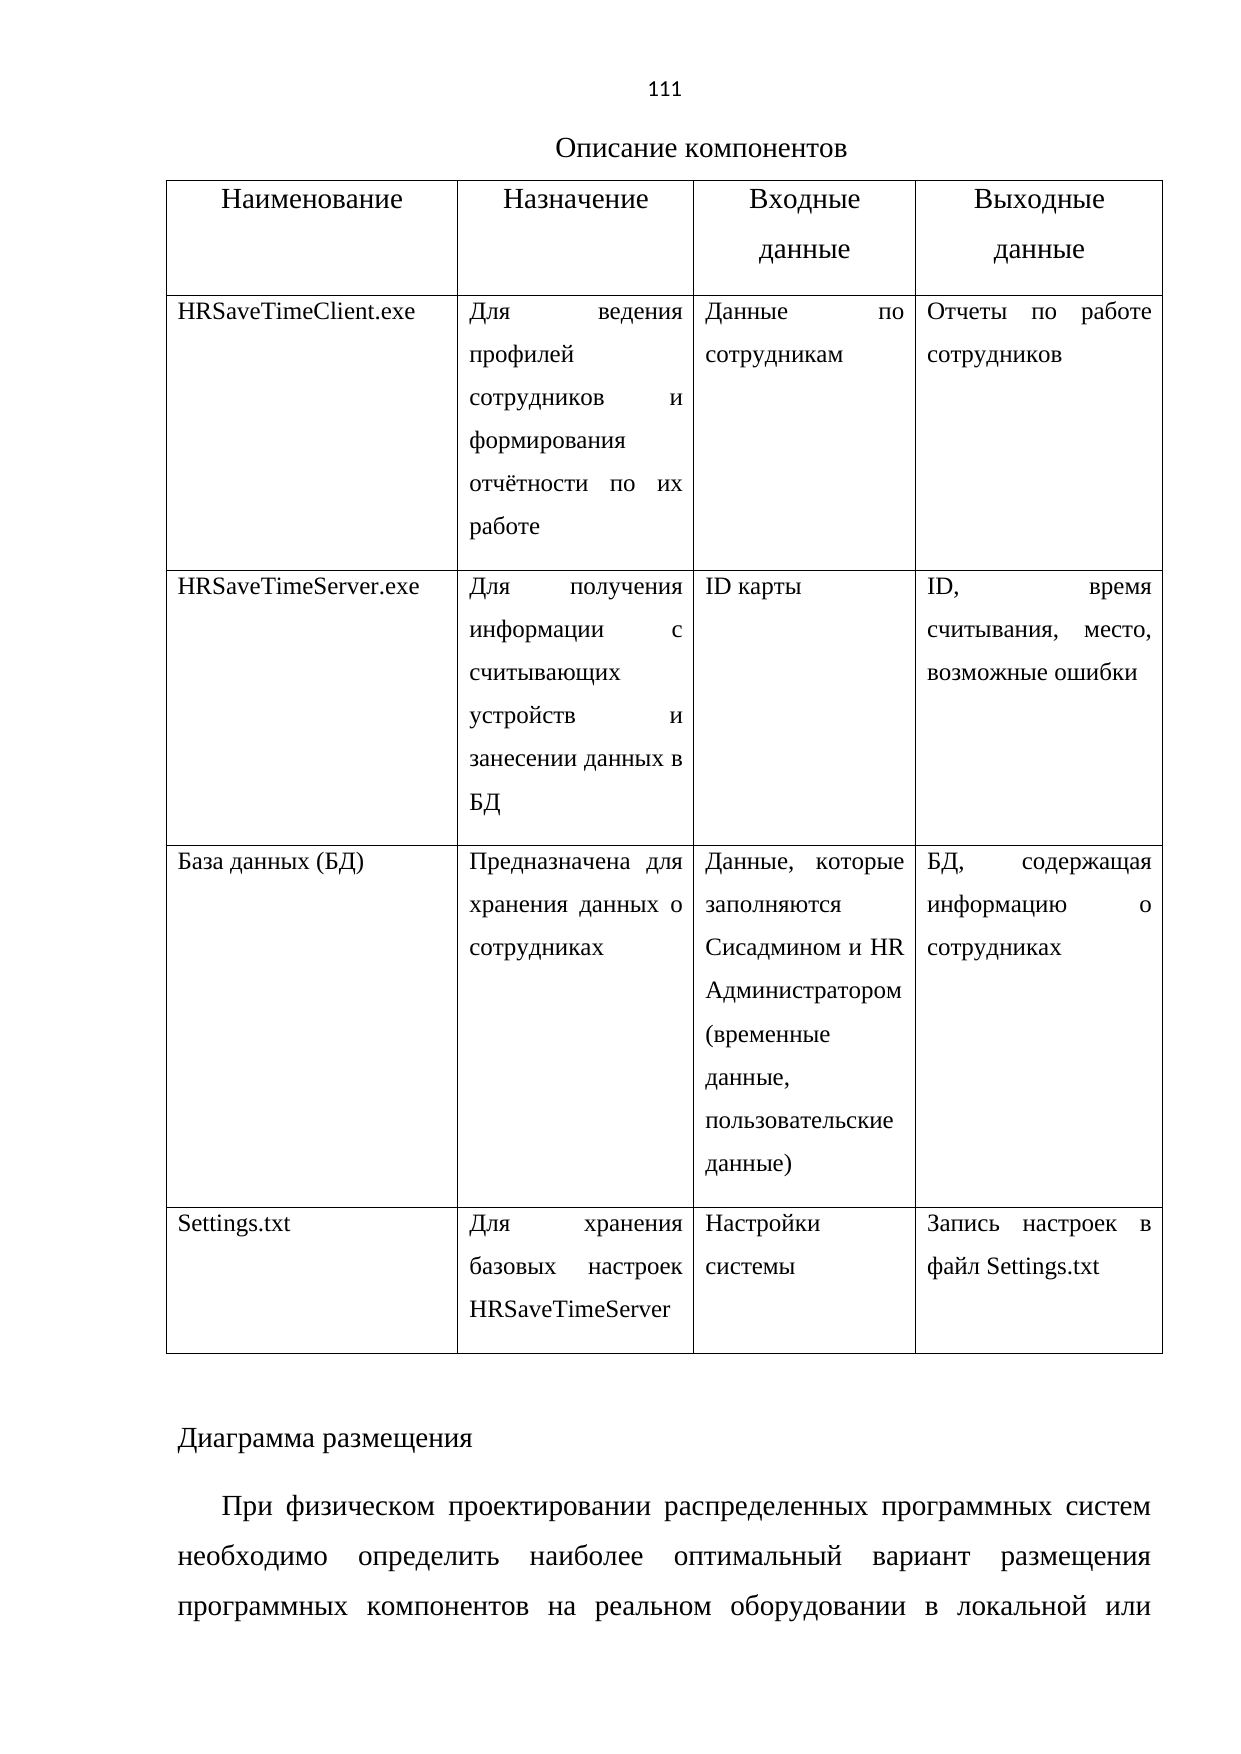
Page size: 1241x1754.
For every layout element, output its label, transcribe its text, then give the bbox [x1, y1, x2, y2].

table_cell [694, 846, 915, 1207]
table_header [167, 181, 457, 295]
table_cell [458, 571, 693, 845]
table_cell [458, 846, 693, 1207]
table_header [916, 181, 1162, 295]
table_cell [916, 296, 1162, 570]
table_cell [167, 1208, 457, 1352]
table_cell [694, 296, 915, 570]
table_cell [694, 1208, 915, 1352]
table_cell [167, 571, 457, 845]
text Описание компонентов [177, 130, 1152, 163]
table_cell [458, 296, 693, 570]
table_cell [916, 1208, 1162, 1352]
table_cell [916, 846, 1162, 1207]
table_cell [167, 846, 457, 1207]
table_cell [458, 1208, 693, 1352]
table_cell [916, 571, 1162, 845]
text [177, 1488, 1152, 1622]
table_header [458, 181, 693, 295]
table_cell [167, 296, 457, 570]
subtitle Диаграмма размещения [177, 1421, 1152, 1454]
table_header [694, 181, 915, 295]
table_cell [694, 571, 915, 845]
